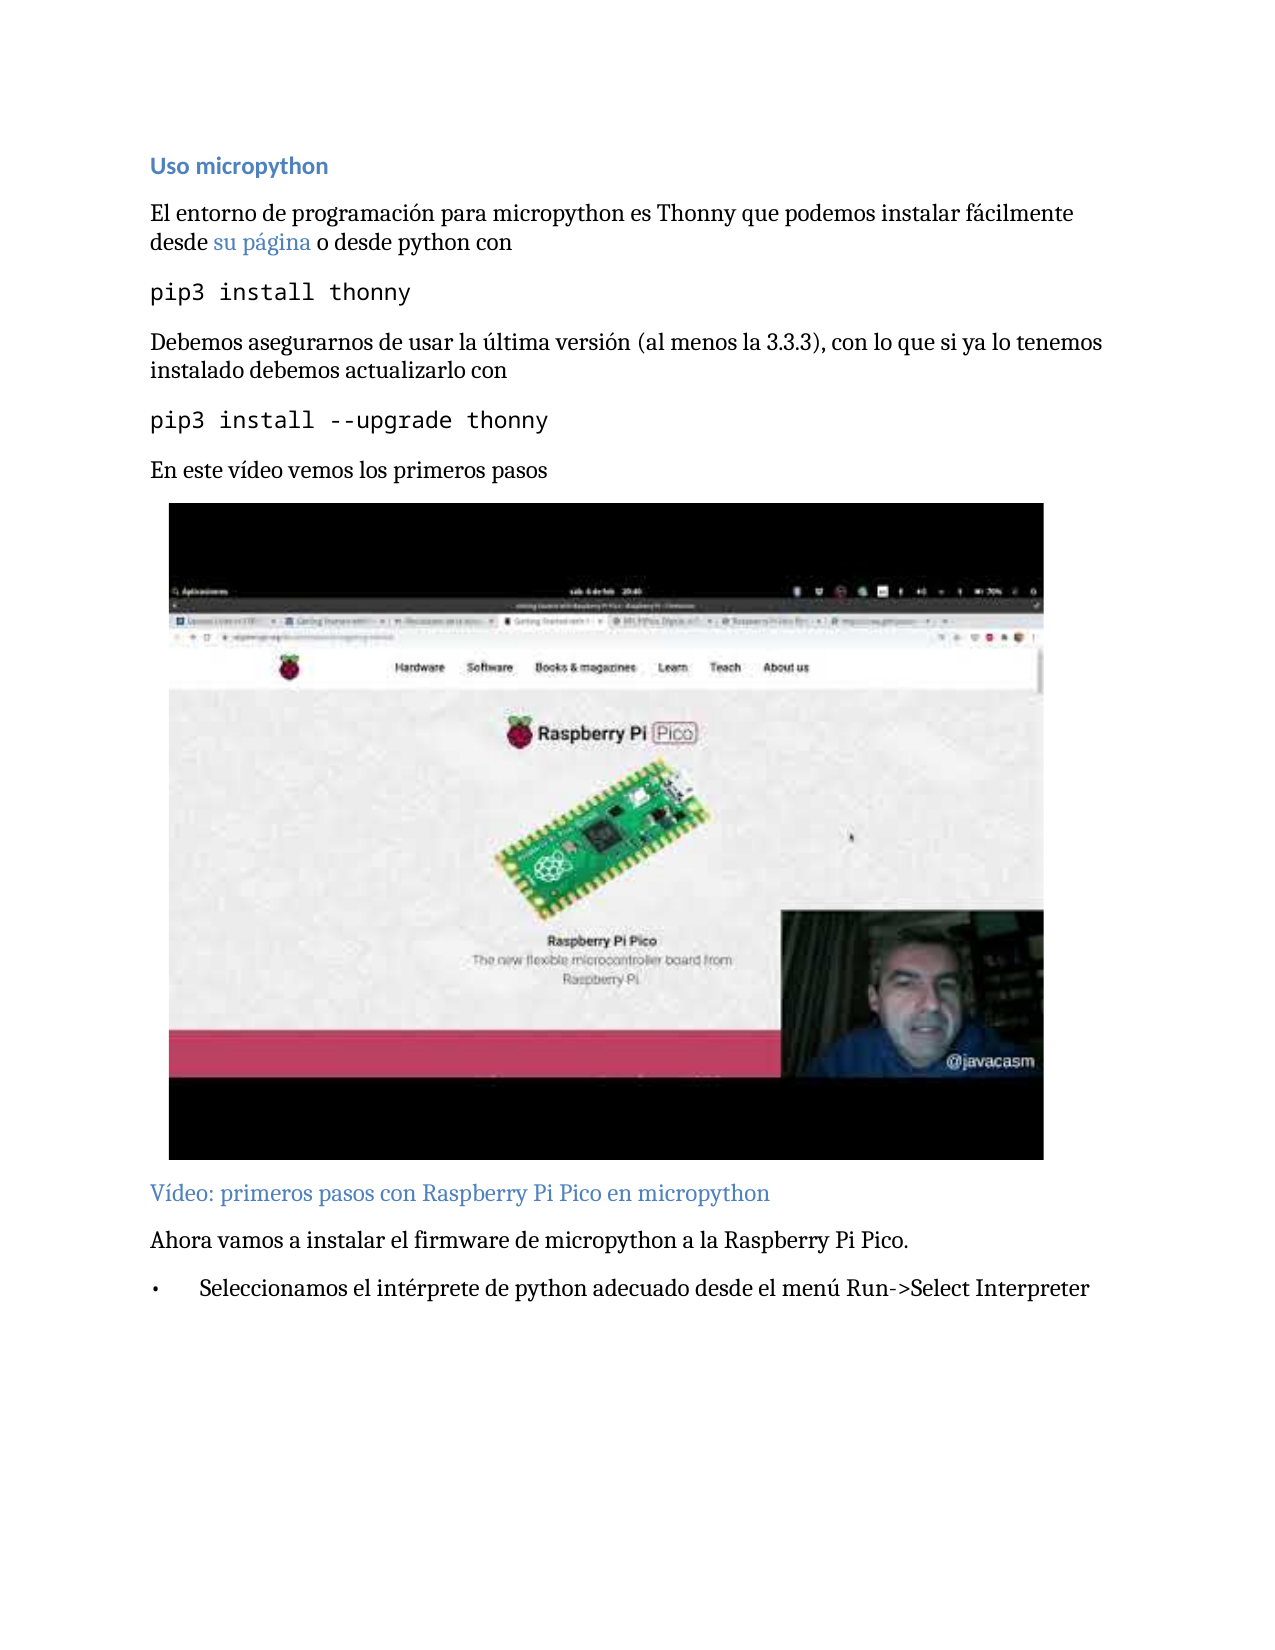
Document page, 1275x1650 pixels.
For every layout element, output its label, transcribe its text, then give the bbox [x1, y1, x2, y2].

text Ahora vamos a instalar el firmware de micropython a la Raspberry Pi Pico. [150, 1226, 1125, 1255]
text Debemos asegurarnos de usar la última versión (al menos la 3.3.3), con lo que si ya lo tenemos instalado debemos actualizarlo con [150, 328, 1125, 385]
subtitle Uso micropython [150, 150, 1125, 181]
text En este vídeo vemos los primeros pasos [150, 456, 1125, 485]
text pip3 install thonny [150, 276, 1125, 307]
picture [168, 503, 1044, 1160]
text pip3 install --upgrade thonny [150, 404, 1125, 435]
text El entorno de programación para micropython es Thonny que podemos instalar fácilmente desde su página o desde python con [150, 199, 1125, 257]
text Vídeo: primeros pasos con Raspberry Pi Pico en micropython [150, 1178, 1125, 1207]
list Seleccionamos el intérprete de python adecuado desde el menú Run->Select Interpreter [150, 1273, 1125, 1302]
